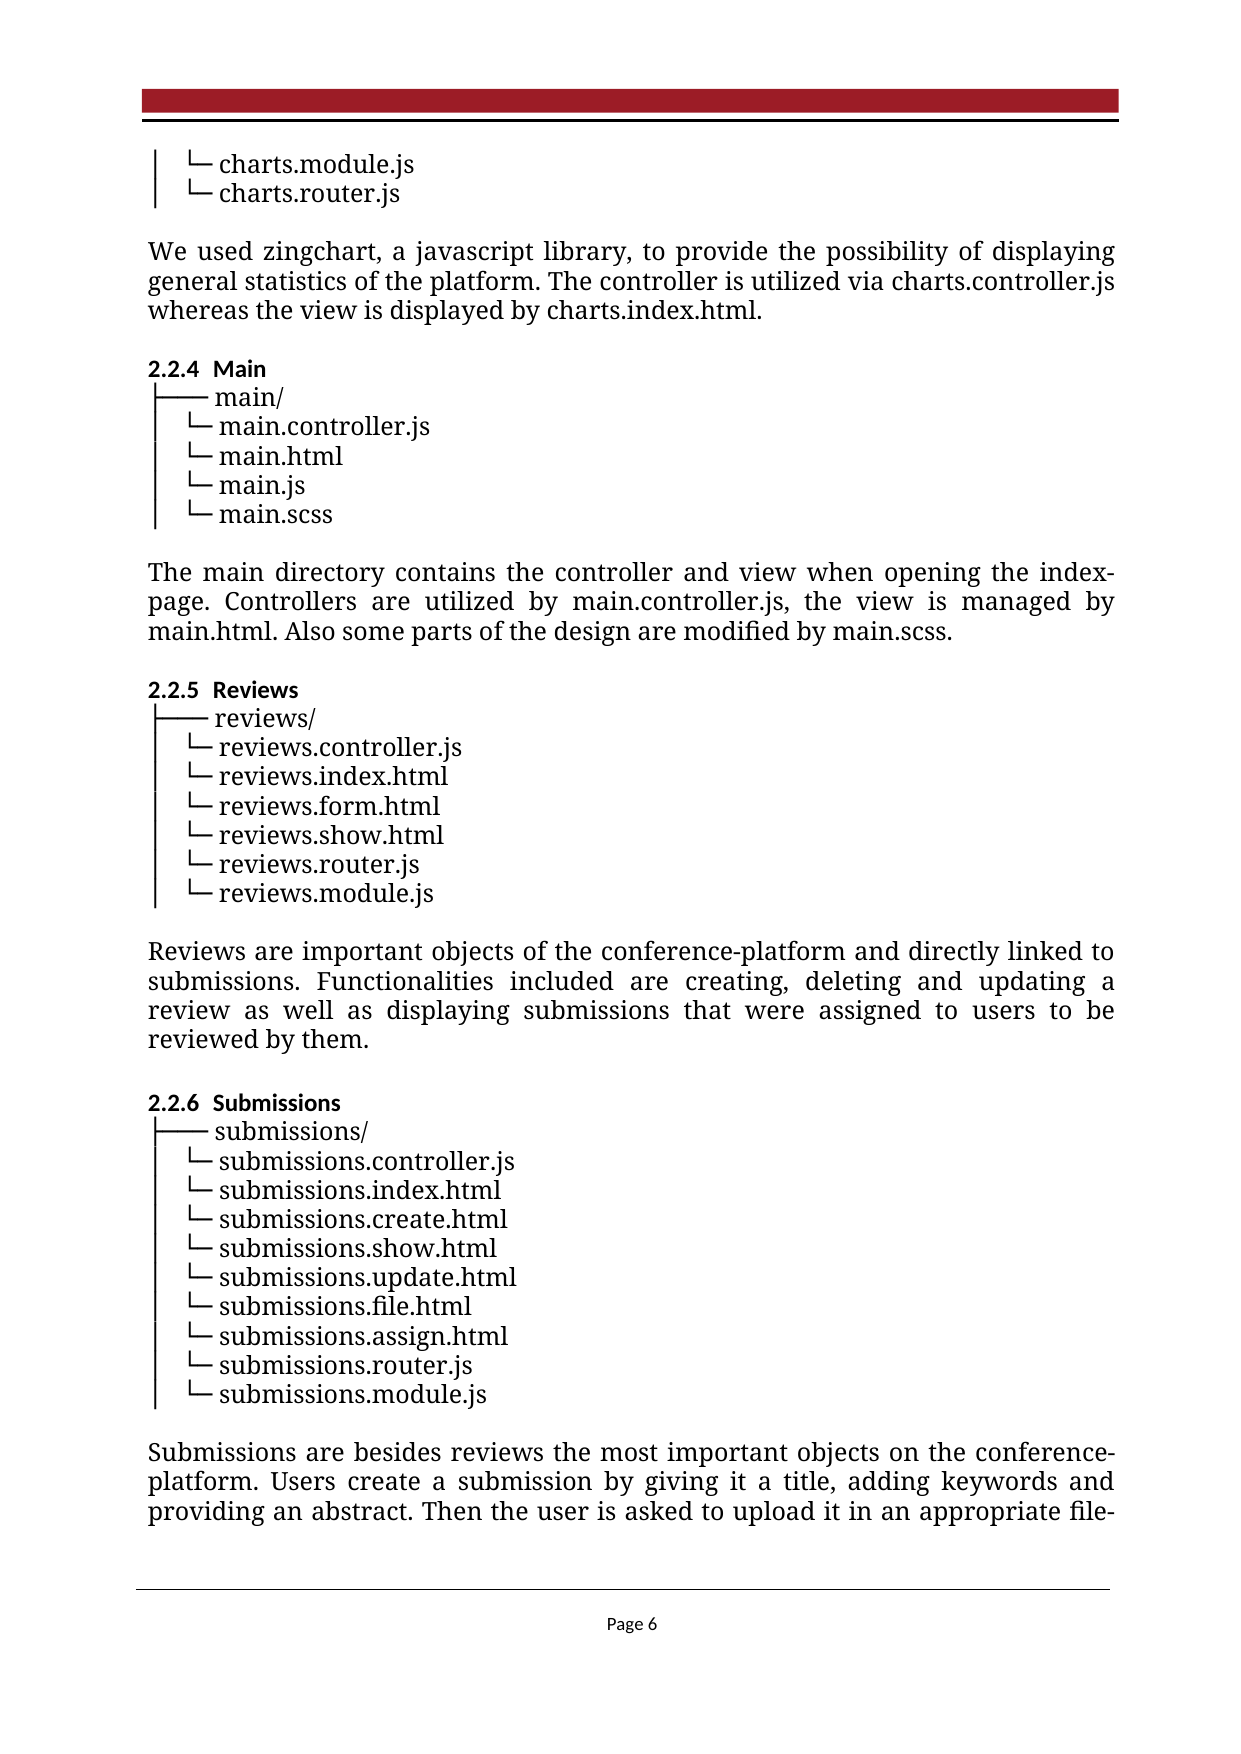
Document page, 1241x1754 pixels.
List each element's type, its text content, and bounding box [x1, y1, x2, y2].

text │ └─ main.js [156, 471, 1116, 500]
text │ └─ main.controller.js [148, 412, 1116, 442]
text │ └─ reviews.form.html [156, 792, 1116, 821]
text Reviews are important objects of the conference-platform and directly linked to submissions. Functionalities included are creating, deleting and updating a review as well as displaying submissions that were assigned to users to be reviewed by them. [148, 937, 1116, 1054]
text The main directory contains the controller and view when opening the index-page. Controllers are utilized by main.controller.js, the view is managed by main.html. Also some parts of the design are modified by main.scss. [148, 558, 1116, 646]
text │ └─ charts.module.js [156, 150, 1116, 179]
subtitle Reviews [148, 675, 1116, 704]
text │ └─ reviews.show.html [156, 821, 1116, 850]
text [148, 1438, 1116, 1526]
text │ └─ reviews.router.js [156, 850, 1116, 879]
text │ └─ submissions.router.js [156, 1351, 1116, 1380]
text │ └─ submissions.file.html [148, 1292, 1116, 1322]
text │ └─ submissions.update.html [156, 1263, 1116, 1292]
text │ └─ charts.router.js [156, 179, 1116, 208]
text ├─── reviews/ [156, 704, 1116, 733]
text │ └─ main.scss [156, 500, 1116, 529]
text │ └─ reviews.index.html [148, 762, 1116, 792]
text │ └─ submissions.controller.js [156, 1147, 1116, 1176]
text │ └─ main.html [156, 442, 1116, 471]
text │ └─ submissions.show.html [156, 1234, 1116, 1263]
subtitle Main [148, 354, 1116, 383]
text ├─── submissions/ [148, 1117, 1116, 1147]
text │ └─ submissions.index.html [156, 1176, 1116, 1205]
text ├─── main/ [156, 383, 1116, 412]
text │ └─ submissions.module.js [156, 1380, 1116, 1409]
text │ └─ submissions.assign.html [156, 1322, 1116, 1351]
text │ └─ submissions.create.html [156, 1205, 1116, 1234]
text We used zingchart, a javascript library, to provide the possibility of displaying general statistics of the platform. The controller is utilized via charts.controller.js whereas the view is displayed by charts.index.html. [148, 237, 1116, 325]
subtitle Submissions [148, 1088, 1116, 1117]
text │ └─ reviews.module.js [156, 879, 1116, 908]
text │ └─ reviews.controller.js [156, 733, 1116, 762]
